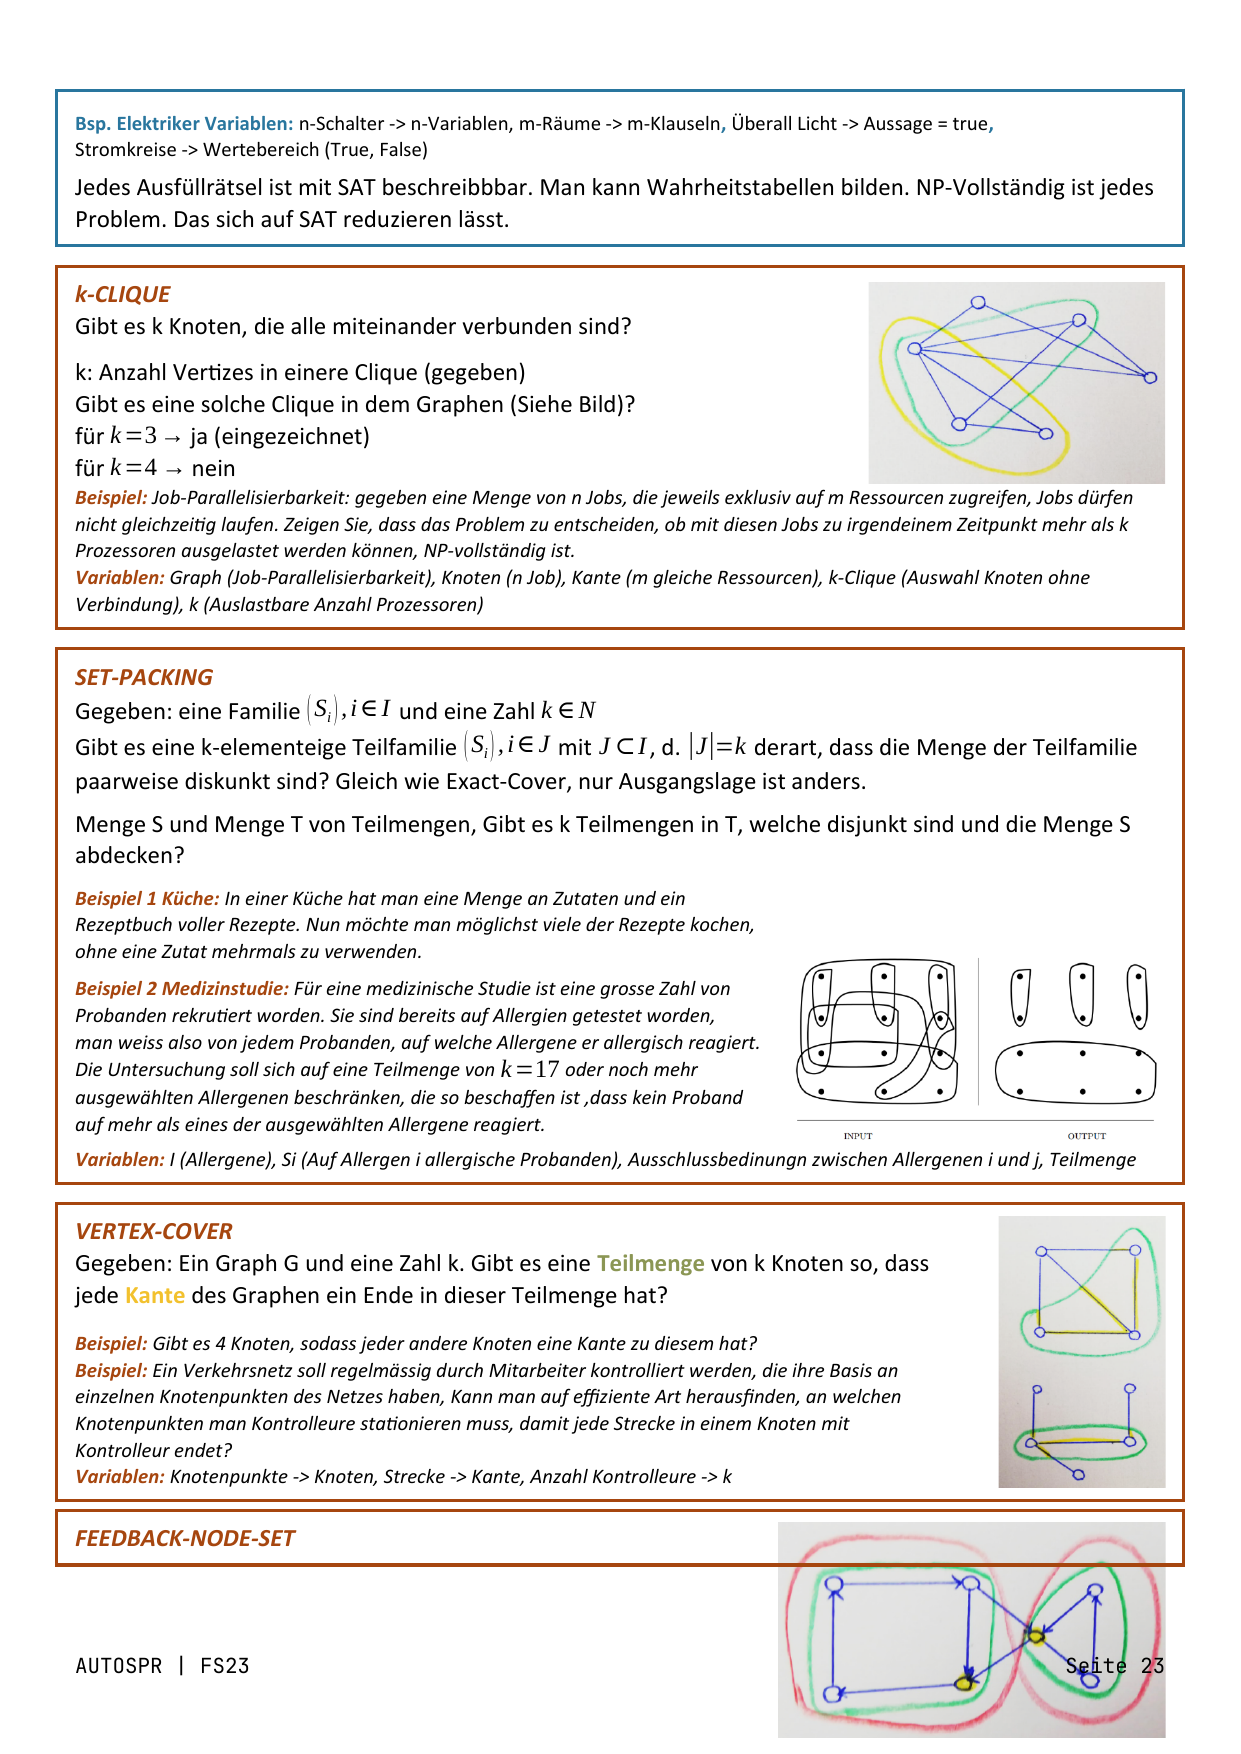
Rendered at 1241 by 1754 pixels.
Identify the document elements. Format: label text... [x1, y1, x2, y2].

text Gibt es k Knoten, die alle miteinander verbunden sind? [58, 297, 1182, 329]
text Beispiel: Ein Verkehrsnetz soll regelmässig durch Mitarbeiter kontrolliert werden, die ihre Basis an einzelnen Knotenpunkten des Netzes haben, Kann man auf effiziente Art herausfinden, an welchen Knotenpunkten man Kontrolleure stationieren muss, damit jede Strecke in einem Knoten mit Kontrolleur endet? Variablen: Knotenpunkte -> Knoten, Strecke -> Kante, Anzahl Kontrolleure -> k [58, 1343, 1182, 1499]
text Beispiel 2 Medizinstudie: Für eine medizinische Studie ist eine grosse Zahl von Probanden rekrutiert worden. Sie sind bereits auf Allergien getestet worden, man weiss also von jedem Probanden, auf welche Allergene er allergisch reagiert. Die Untersuchung soll sich auf eine Teilmenge von oder noch mehr ausgewählten Allergenen beschränken, die so beschaffen ist ,dass kein Proband auf mehr als eines der ausgewählten Allergene reagiert. [58, 962, 1182, 1132]
picture [778, 1567, 1166, 1738]
text k: Anzahl Vertizes in einere Clique (gegeben) [58, 329, 1182, 375]
text für ja (eingezeichnet) [58, 407, 1182, 439]
text Variablen: I (Allergene), Si (Auf Allergen i allergische Probanden), Ausschlussbedinungn zwischen Allergenen i und j, Teilmenge [58, 1132, 1182, 1182]
text Gibt es eine k-elementeige Teilfamilie mit , d. derart, dass die Menge der Teilfamilie paarweise diskunkt sind? Gleich wie Exact-Cover, nur Ausgangslage ist anders. [58, 715, 1182, 794]
text FEEDBACK-NODE-SET [58, 1512, 1182, 1563]
text Menge S und Menge T von Teilmengen, Gibt es k Teilmengen in T, welche disjunkt sind und die Menge S abdecken? [58, 794, 1182, 870]
text Bsp. Elektriker Variablen: n-Schalter -> n-Variablen, m-Räume -> m-Klauseln, Überall Licht -> Aussage = true, Stromkreise -> Wertebereich (True, False) [58, 96, 1182, 158]
text Gibt es eine solche Clique in dem Graphen (Siehe Bild)? [58, 375, 1182, 407]
text Beispiel 1 Küche: In einer Küche hat man eine Menge an Zutaten und ein Rezeptbuch voller Rezepte. Nun möchte man möglichst viele der Rezepte kochen, ohne eine Zutat mehrmals zu verwenden. [58, 871, 1182, 962]
text VERTEX-COVER [58, 1205, 1182, 1234]
text Jedes Ausfüllrätsel ist mit SAT beschreibbbar. Man kann Wahrheitstabellen bilden. NP-Vollständig ist jedes Problem. Das sich auf SAT reduzieren lässt. [58, 158, 1182, 244]
text Gegeben: Ein Graph G und eine Zahl k. Gibt es eine Teilmenge von k Knoten so, dass jede Kante des Graphen ein Ende in dieser Teilmenge hat? [58, 1234, 1182, 1310]
text Beispiel: Job-Parallelisierbarkeit: gegeben eine Menge von n Jobs, die jeweils exklusiv auf m Ressourcen zugreifen, Jobs dürfen nicht gleichzeitig laufen. Zeigen Sie, dass das Problem zu entscheiden, ob mit diesen Jobs zu irgendeinem Zeitpunkt mehr als k Prozessoren ausgelastet werden können, NP-vollständig ist. Variablen: Graph (Job-Parallelisierbarkeit), Knoten (n Job), Kante (m gleiche Ressourcen), k-Clique (Auswahl Knoten ohne Verbindung), k (Auslastbare Anzahl Prozessoren) [58, 471, 1182, 627]
picture [998, 1310, 1166, 1317]
text SET-PACKING [58, 650, 1182, 679]
text Gegeben: eine Familie und eine Zahl [58, 679, 1182, 715]
text für nein [58, 439, 1182, 471]
text Beispiel: Gibt es 4 Knoten, sodass jeder andere Knoten eine Kante zu diesem hat? [58, 1317, 1182, 1343]
text k-CLIQUE [58, 268, 1182, 297]
